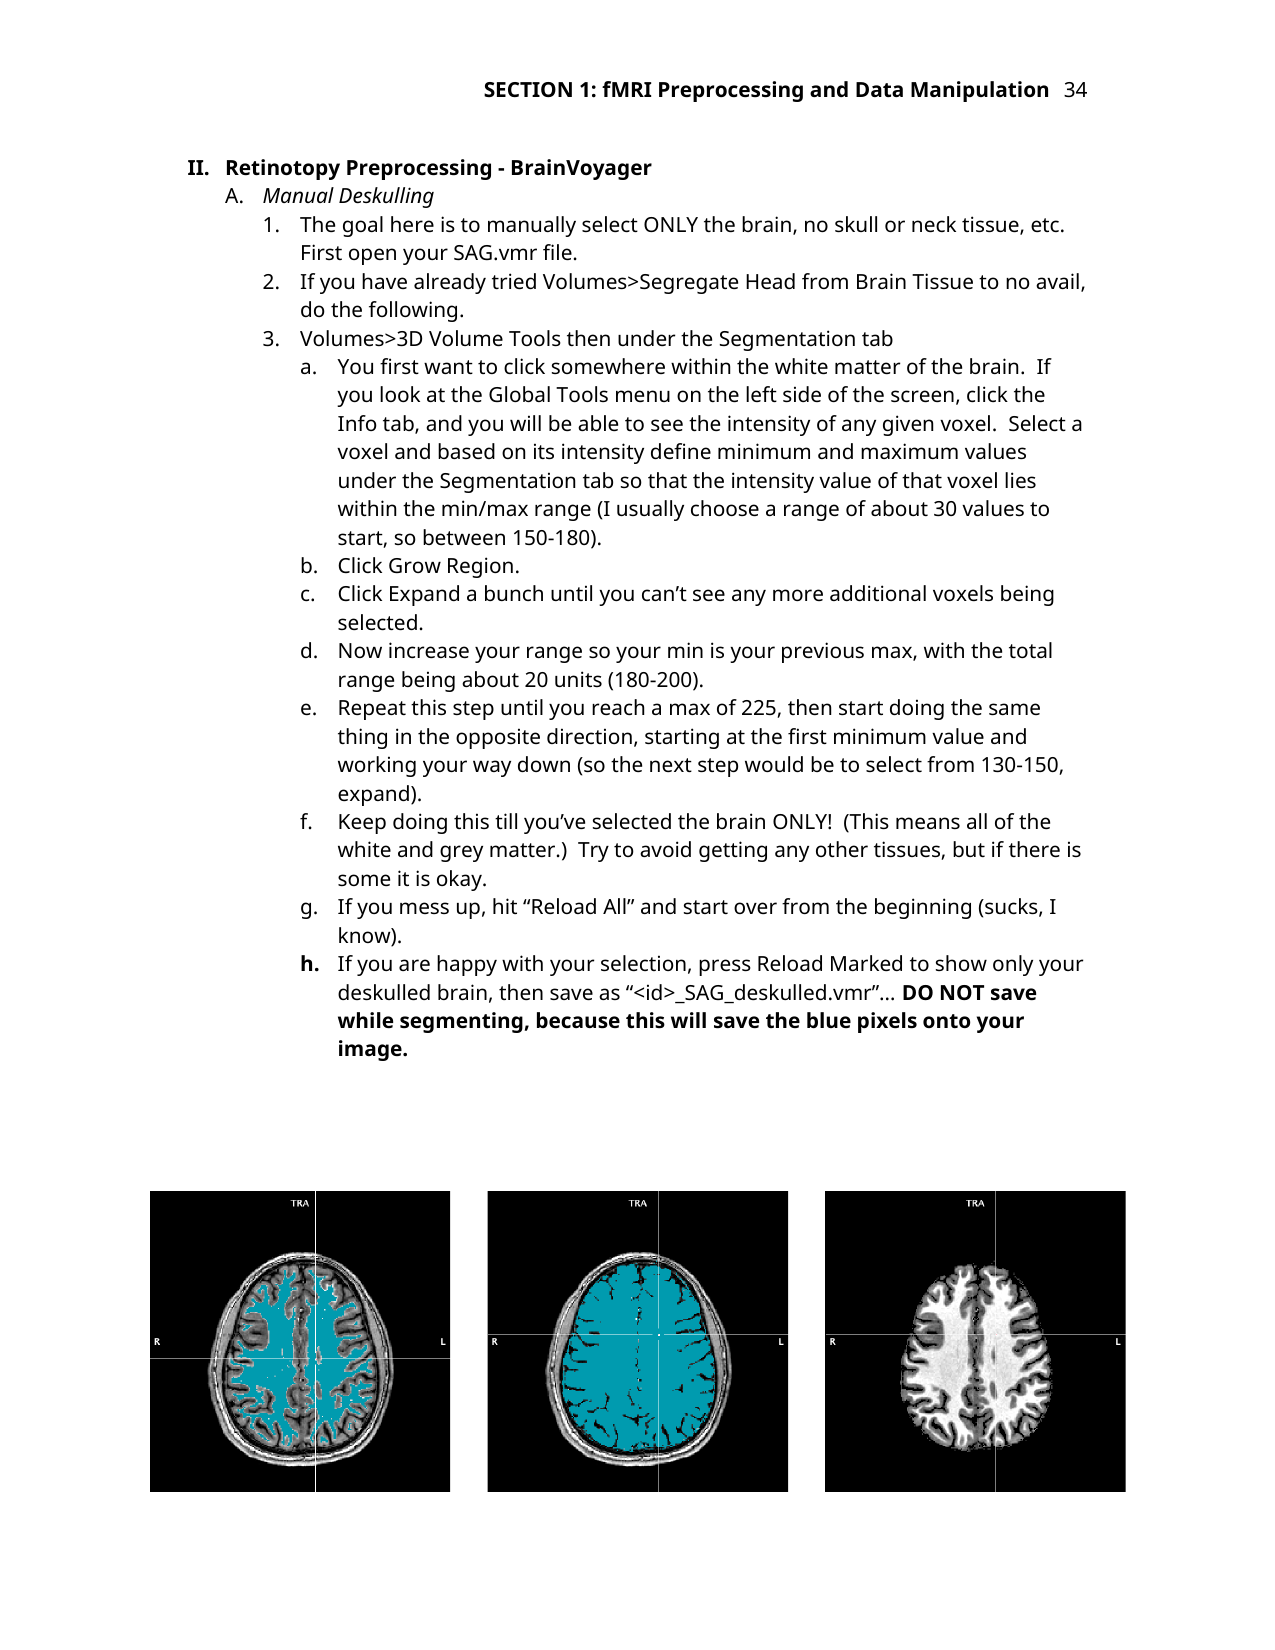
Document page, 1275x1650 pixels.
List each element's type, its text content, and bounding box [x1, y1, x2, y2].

list The goal here is to manually select ONLY the brain, no skull or neck tissue, etc. First open your SAG.vmr file. [262, 210, 1087, 267]
list Retinotopy Preprocessing - BrainVoyager [187, 153, 1087, 181]
list Now increase your range so your min is your previous max, with the total range being about 20 units (180-200). [300, 636, 1087, 693]
list Manual Deskulling [225, 181, 1087, 210]
list Click Expand a bunch until you can’t see any more additional voxels being selected. [300, 579, 1087, 636]
list Repeat this step until you reach a max of 225, then start doing the same thing in the opposite direction, starting at the first minimum value and working your way down (so the next step would be to select from 130-150, expand). [300, 693, 1087, 807]
list If you mess up, hit “Reload All” and start over from the beginning (sucks, I know). [300, 892, 1087, 949]
list Keep doing this till you’ve selected the brain ONLY! (This means all of the white and grey matter.) Try to avoid getting any other tissues, but if there is some it is okay. [300, 807, 1087, 892]
list Click Grow Region. [300, 551, 1087, 579]
list If you are happy with your selection, press Reload Marked to show only your deskulled brain, then save as “<id>_SAG_deskulled.vmr”… DO NOT save while segmenting, because this will save the blue pixels onto your image. [300, 949, 1087, 1063]
picture [150, 1191, 451, 1492]
list You first want to click somewhere within the white matter of the brain. If you look at the Global Tools menu on the left side of the screen, click the Info tab, and you will be able to see the intensity of any given voxel. Select a voxel and based on its intensity define minimum and maximum values under the Segmentation tab so that the intensity value of that voxel lies within the min/max range (I usually choose a range of about 30 values to start, so between 150-180). [300, 352, 1087, 551]
picture [487, 1191, 789, 1492]
list Volumes>3D Volume Tools then under the Segmentation tab [262, 324, 1087, 352]
list If you have already tried Volumes>Segregate Head from Brain Tissue to no avail, do the following. [262, 267, 1087, 324]
picture [825, 1191, 1126, 1492]
